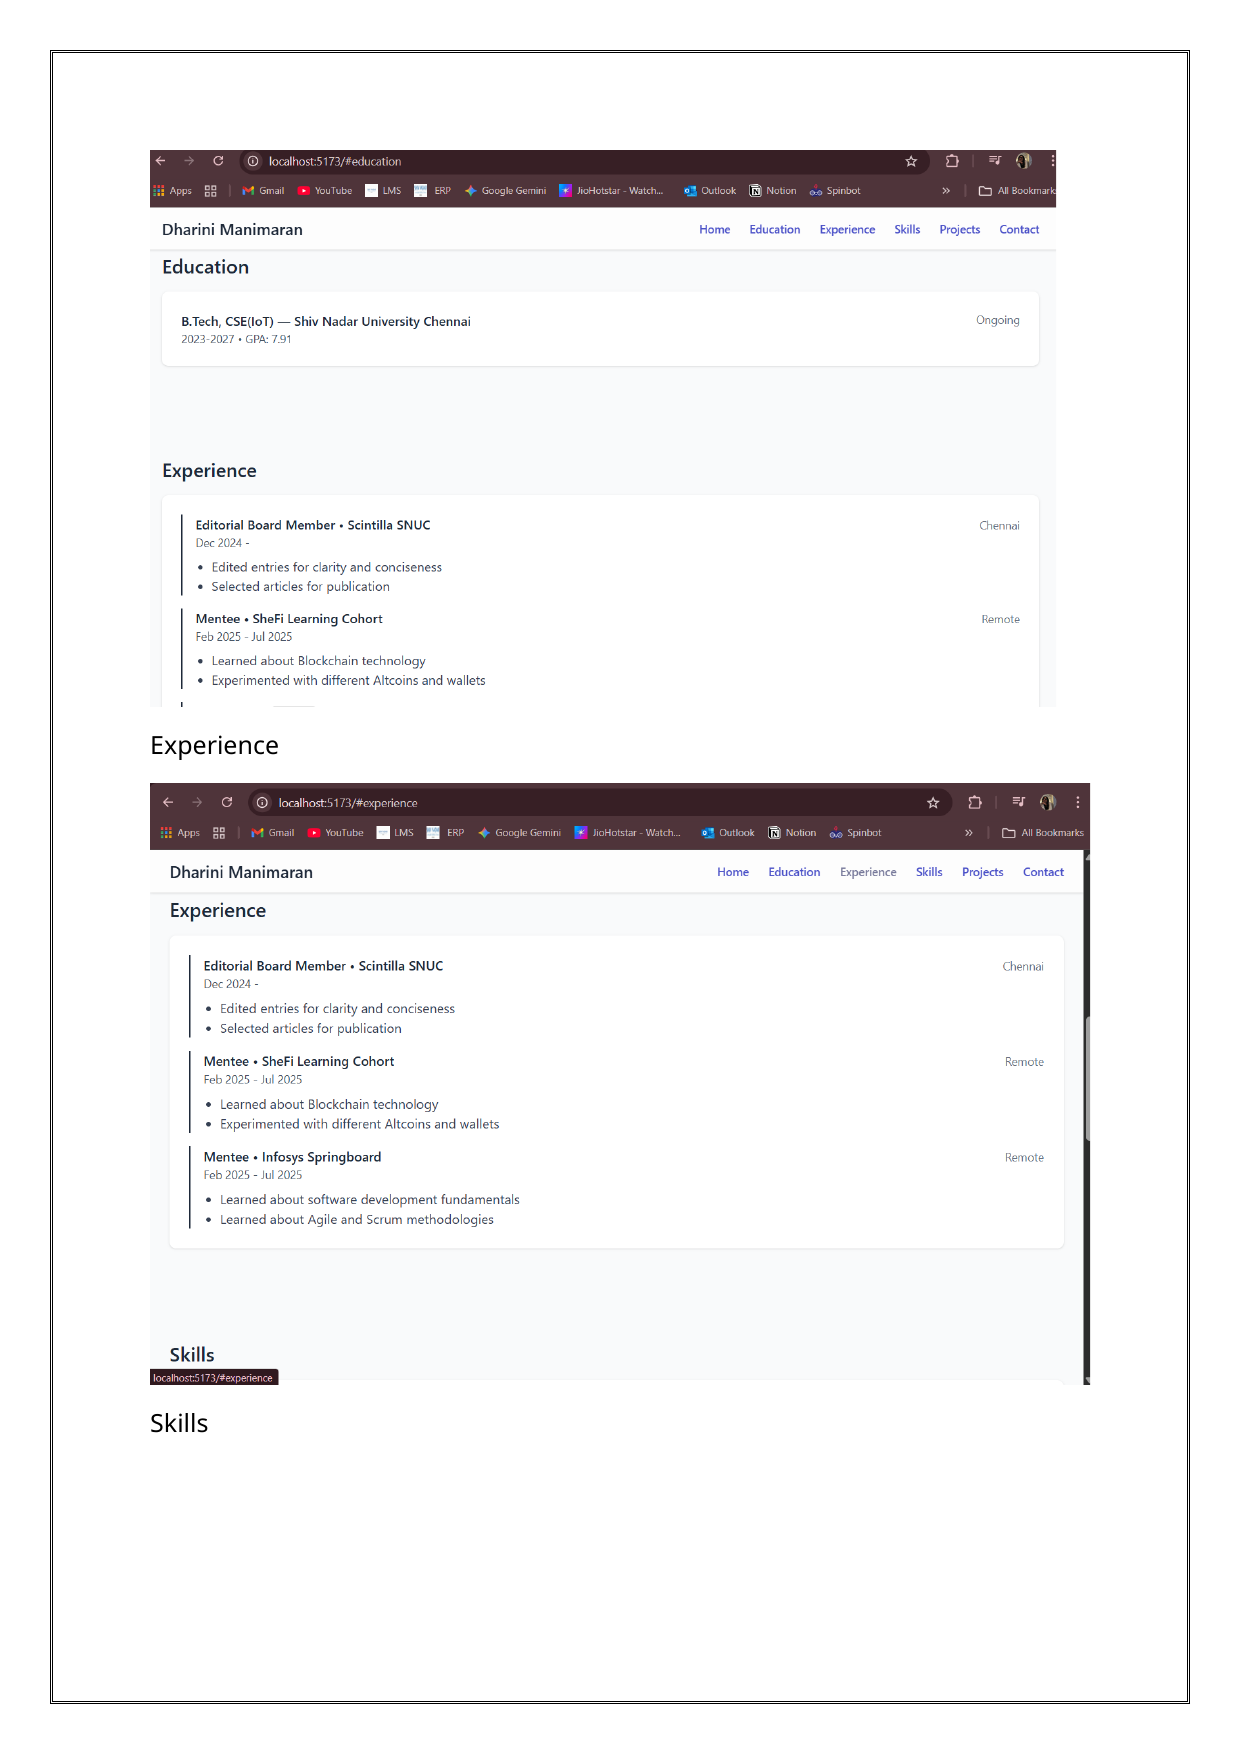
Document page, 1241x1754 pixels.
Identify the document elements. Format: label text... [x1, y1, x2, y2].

picture [150, 150, 1057, 707]
picture [150, 783, 1091, 1385]
text Skills [150, 1406, 1090, 1440]
text Experience [150, 728, 1090, 762]
